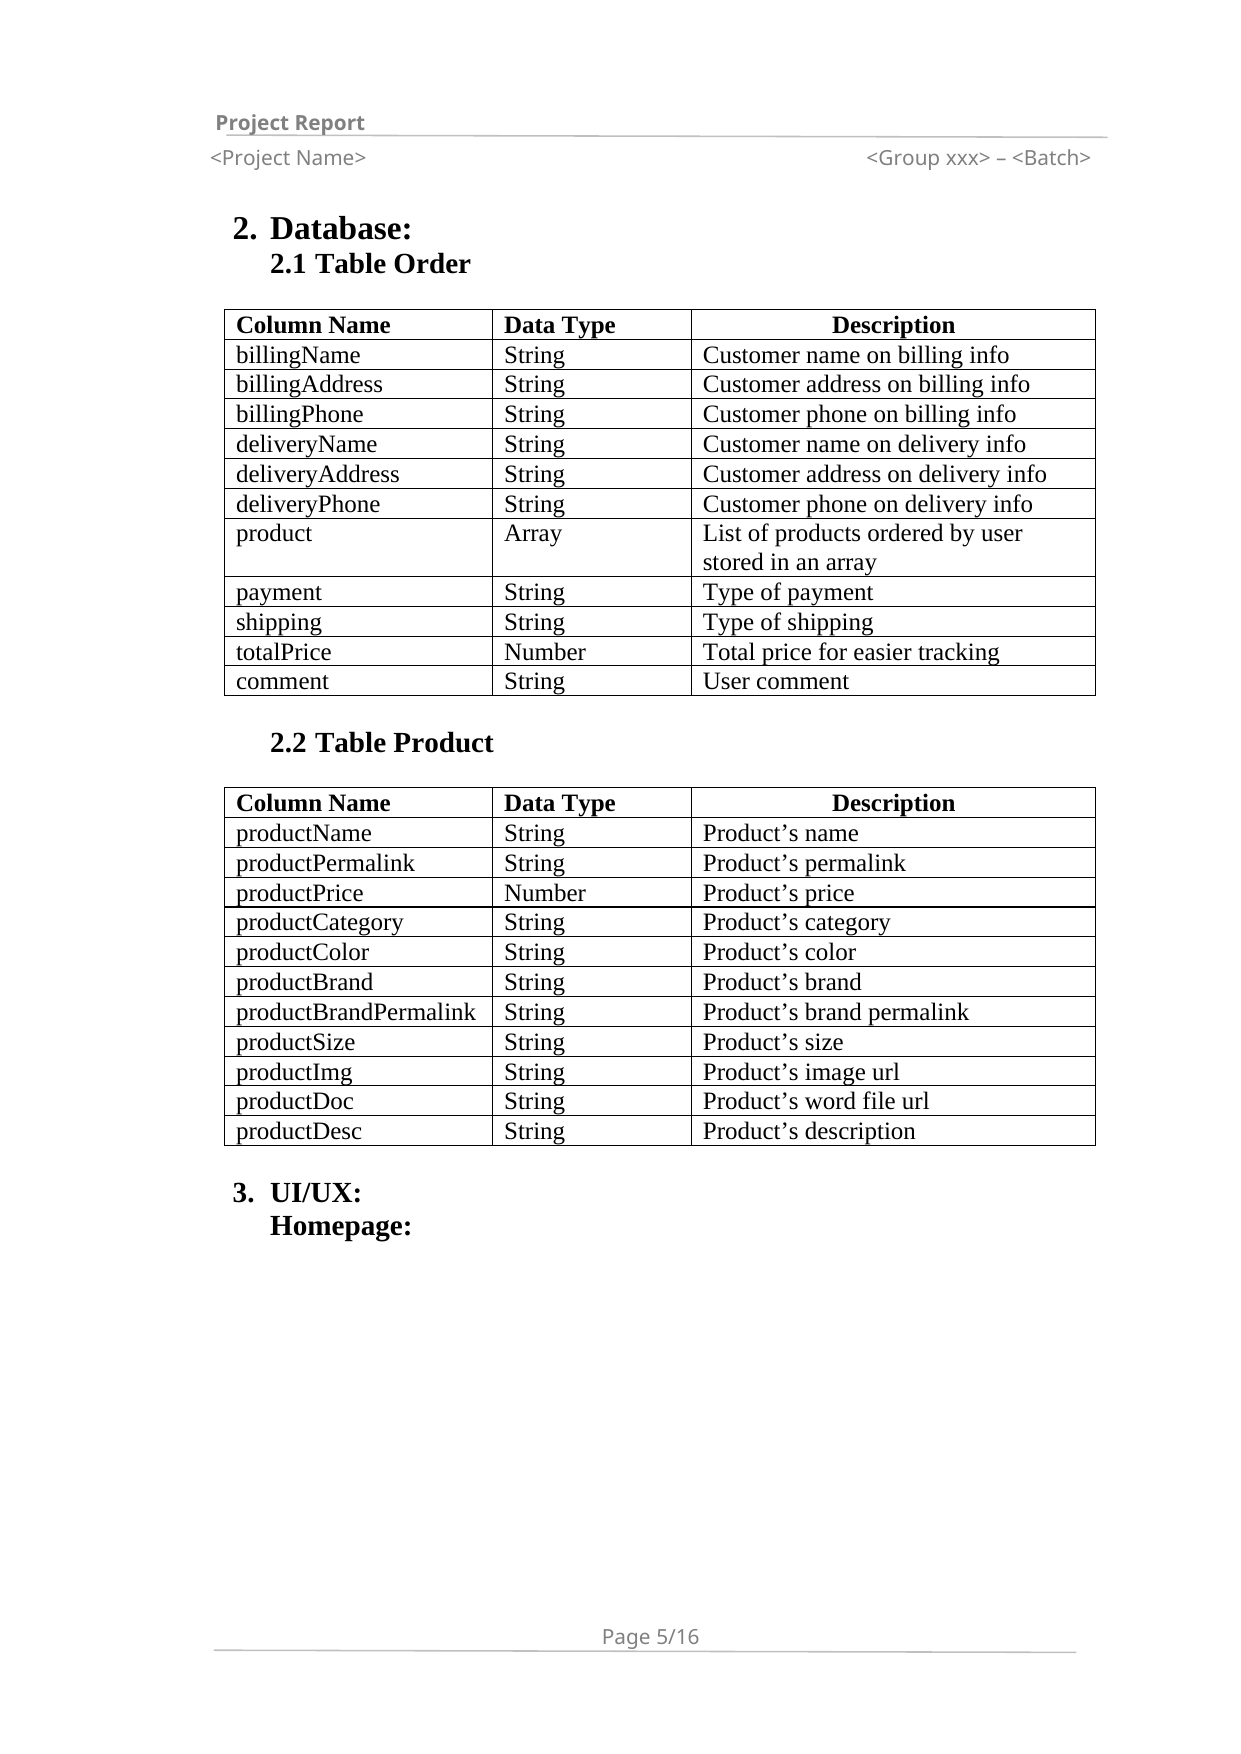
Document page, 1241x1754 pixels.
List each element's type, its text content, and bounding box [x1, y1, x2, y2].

table_cell String [493, 577, 691, 606]
table_cell shipping [225, 607, 492, 636]
table_cell String [493, 1086, 691, 1115]
table_cell Customer phone on billing info [692, 399, 1095, 428]
table_cell Customer address on billing info [692, 370, 1095, 398]
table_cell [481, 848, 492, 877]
table_cell String [493, 818, 691, 847]
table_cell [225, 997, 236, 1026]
table_cell String [493, 1116, 691, 1145]
table_cell Customer address on delivery info [692, 459, 1095, 488]
table_cell Product’s name [692, 818, 1095, 847]
table_cell String [493, 429, 691, 458]
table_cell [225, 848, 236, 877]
table_cell String [493, 1027, 691, 1056]
table_header Description [692, 310, 1095, 339]
table_cell billingPhone [225, 399, 492, 428]
table_cell String [493, 848, 691, 877]
table_cell deliveryName [225, 429, 492, 458]
table_cell Total price for easier tracking [692, 637, 1095, 665]
table_cell product [225, 519, 492, 576]
table_cell String [493, 370, 691, 398]
subtitle Database: [232, 208, 1106, 247]
table_cell Customer phone on delivery info [692, 489, 1095, 517]
table_cell payment [225, 577, 492, 606]
table_cell comment [225, 666, 492, 695]
table_cell String [493, 1057, 691, 1085]
table_cell String [493, 997, 691, 1026]
table_cell Customer name on billing info [692, 340, 1095, 368]
table_cell String [493, 937, 691, 966]
table_cell String [493, 967, 691, 996]
table_header Column Name [225, 310, 492, 339]
table_cell String [493, 489, 691, 517]
list Table Order [270, 247, 1106, 280]
table_cell Product’s brand [692, 967, 1095, 996]
table_cell Number [493, 878, 691, 906]
table_cell Customer name on delivery info [692, 429, 1095, 458]
table_cell Product’s description [692, 1116, 1095, 1145]
table_cell Number [493, 637, 691, 665]
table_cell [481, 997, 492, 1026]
table_cell String [493, 908, 691, 936]
table_cell Product’s image url [692, 1057, 1095, 1085]
table_cell productSize [225, 1027, 492, 1056]
table_cell Product’s price [692, 878, 1095, 906]
table_header Description [692, 788, 1095, 817]
list Table Product [270, 725, 1106, 758]
table_cell String [493, 607, 691, 636]
table_cell List of products ordered by user stored in an array [692, 519, 1095, 576]
table_cell String [493, 666, 691, 695]
table_header Data Type [493, 310, 691, 339]
table_cell Product’s brand permalink [692, 997, 1095, 1026]
table_cell String [493, 399, 691, 428]
table_cell Product’s permalink [692, 848, 1095, 877]
table_cell billingName [225, 340, 492, 368]
list UI/UX: [232, 1175, 1106, 1208]
table_cell totalPrice [225, 637, 492, 665]
table_cell Array [493, 519, 691, 576]
table_cell deliveryPhone [225, 489, 492, 517]
table_cell Product’s color [692, 937, 1095, 966]
table_cell Product’s category [692, 908, 1095, 936]
table_cell Type of payment [692, 577, 1095, 606]
table_cell Product’s size [692, 1027, 1095, 1056]
table_cell Product’s word file url [692, 1086, 1095, 1115]
table_header Data Type [493, 788, 691, 817]
table_cell deliveryAddress [225, 459, 492, 488]
list Homepage: [270, 1208, 1106, 1242]
table_cell User comment [692, 666, 1095, 695]
table_cell String [493, 459, 691, 488]
table_cell Type of shipping [692, 607, 1095, 636]
table_cell billingAddress [225, 370, 492, 398]
table_header Column Name [225, 788, 492, 817]
table_cell String [493, 340, 691, 368]
